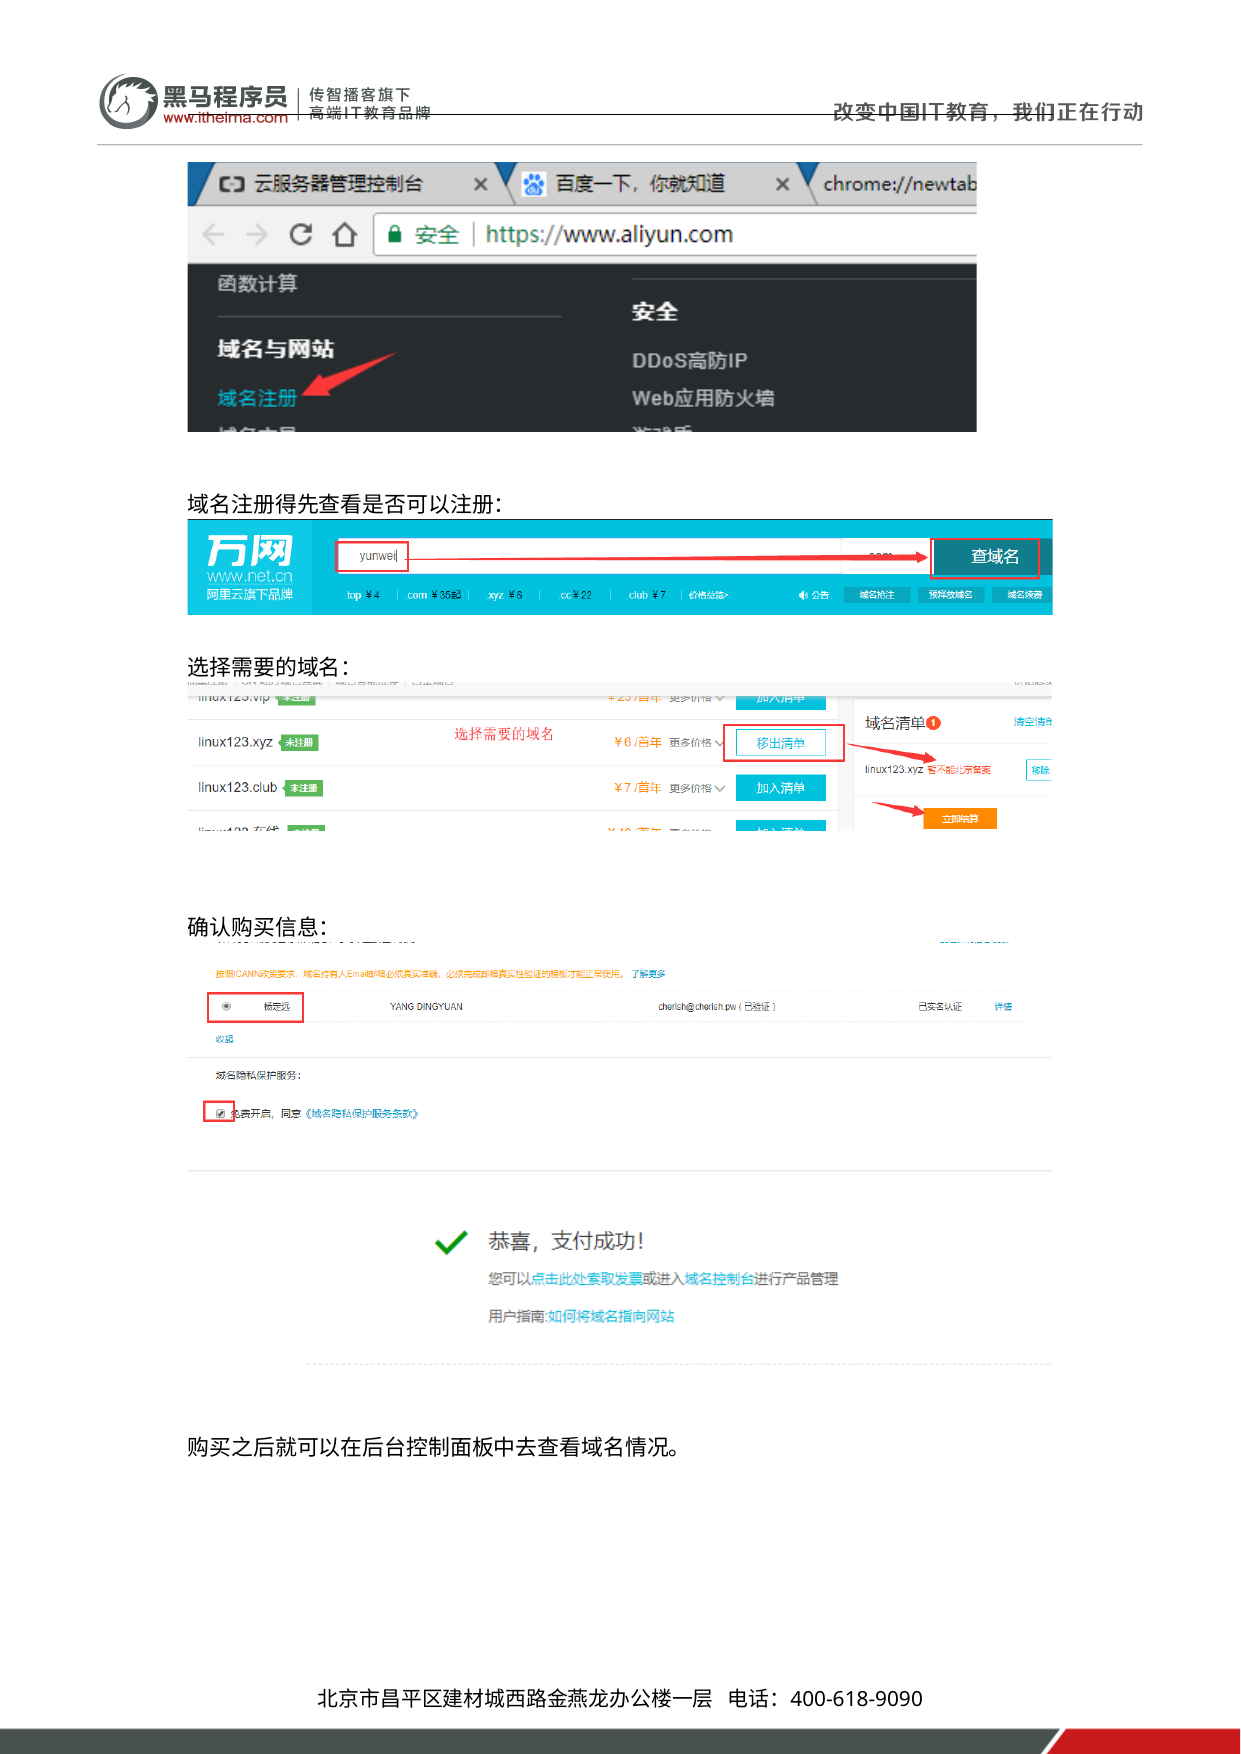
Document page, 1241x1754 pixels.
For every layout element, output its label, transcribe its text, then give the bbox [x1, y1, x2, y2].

picture [187, 942, 1052, 1133]
picture [187, 519, 1053, 615]
text 购买之后就可以在后台控制面板中去查看域名情况。 [187, 1429, 1053, 1462]
picture [0, 3, 1241, 153]
picture [187, 682, 1052, 831]
text 确认购买信息： [187, 909, 1053, 942]
text 选择需要的域名： [187, 649, 1053, 682]
picture [187, 162, 977, 432]
picture [0, 1669, 1241, 1754]
text 域名注册得先查看是否可以注册： [187, 487, 1053, 519]
picture [187, 1169, 1053, 1365]
